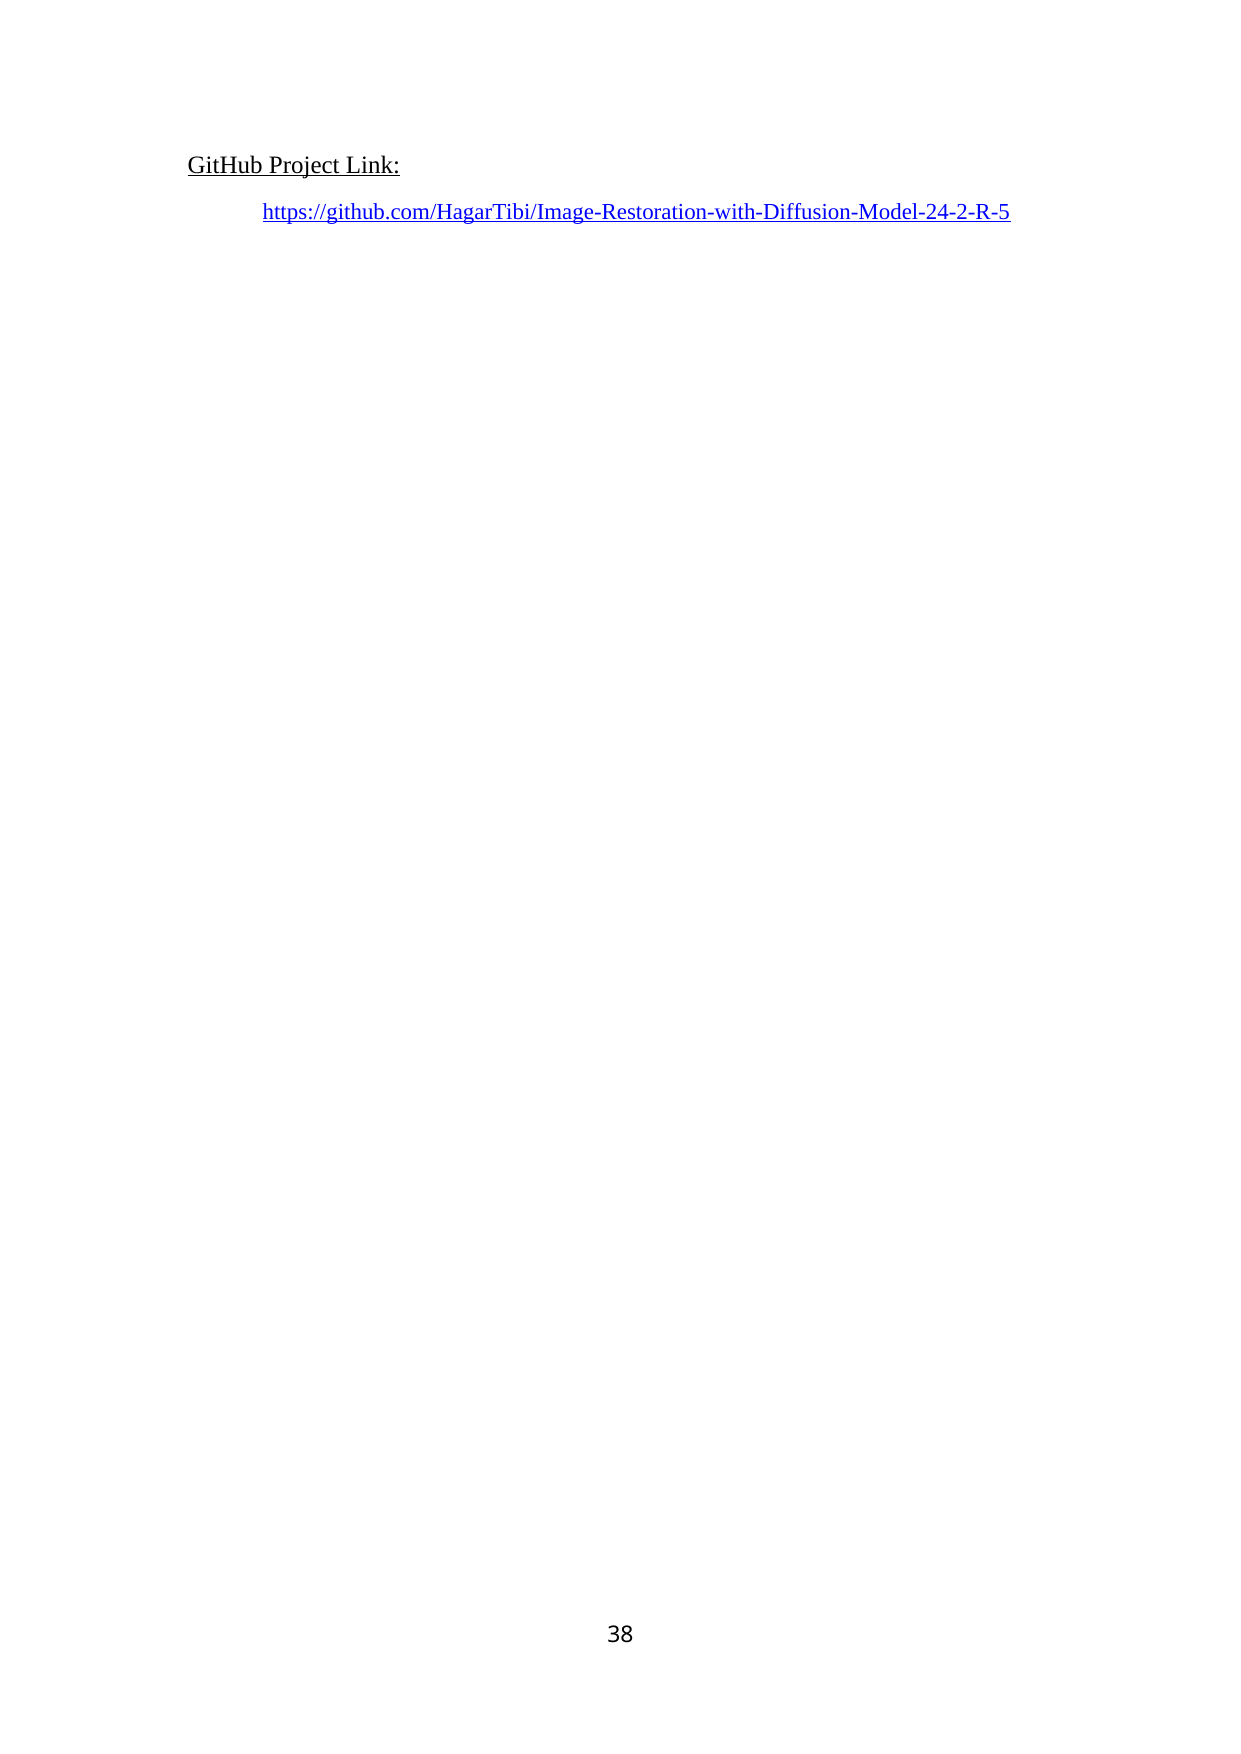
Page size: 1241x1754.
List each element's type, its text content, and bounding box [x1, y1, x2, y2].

text GitHub Project Link: [187, 150, 1053, 179]
text https://github.com/HagarTibi/Image-Restoration-with-Diffusion-Model-24-2-R-5 [187, 198, 1053, 224]
